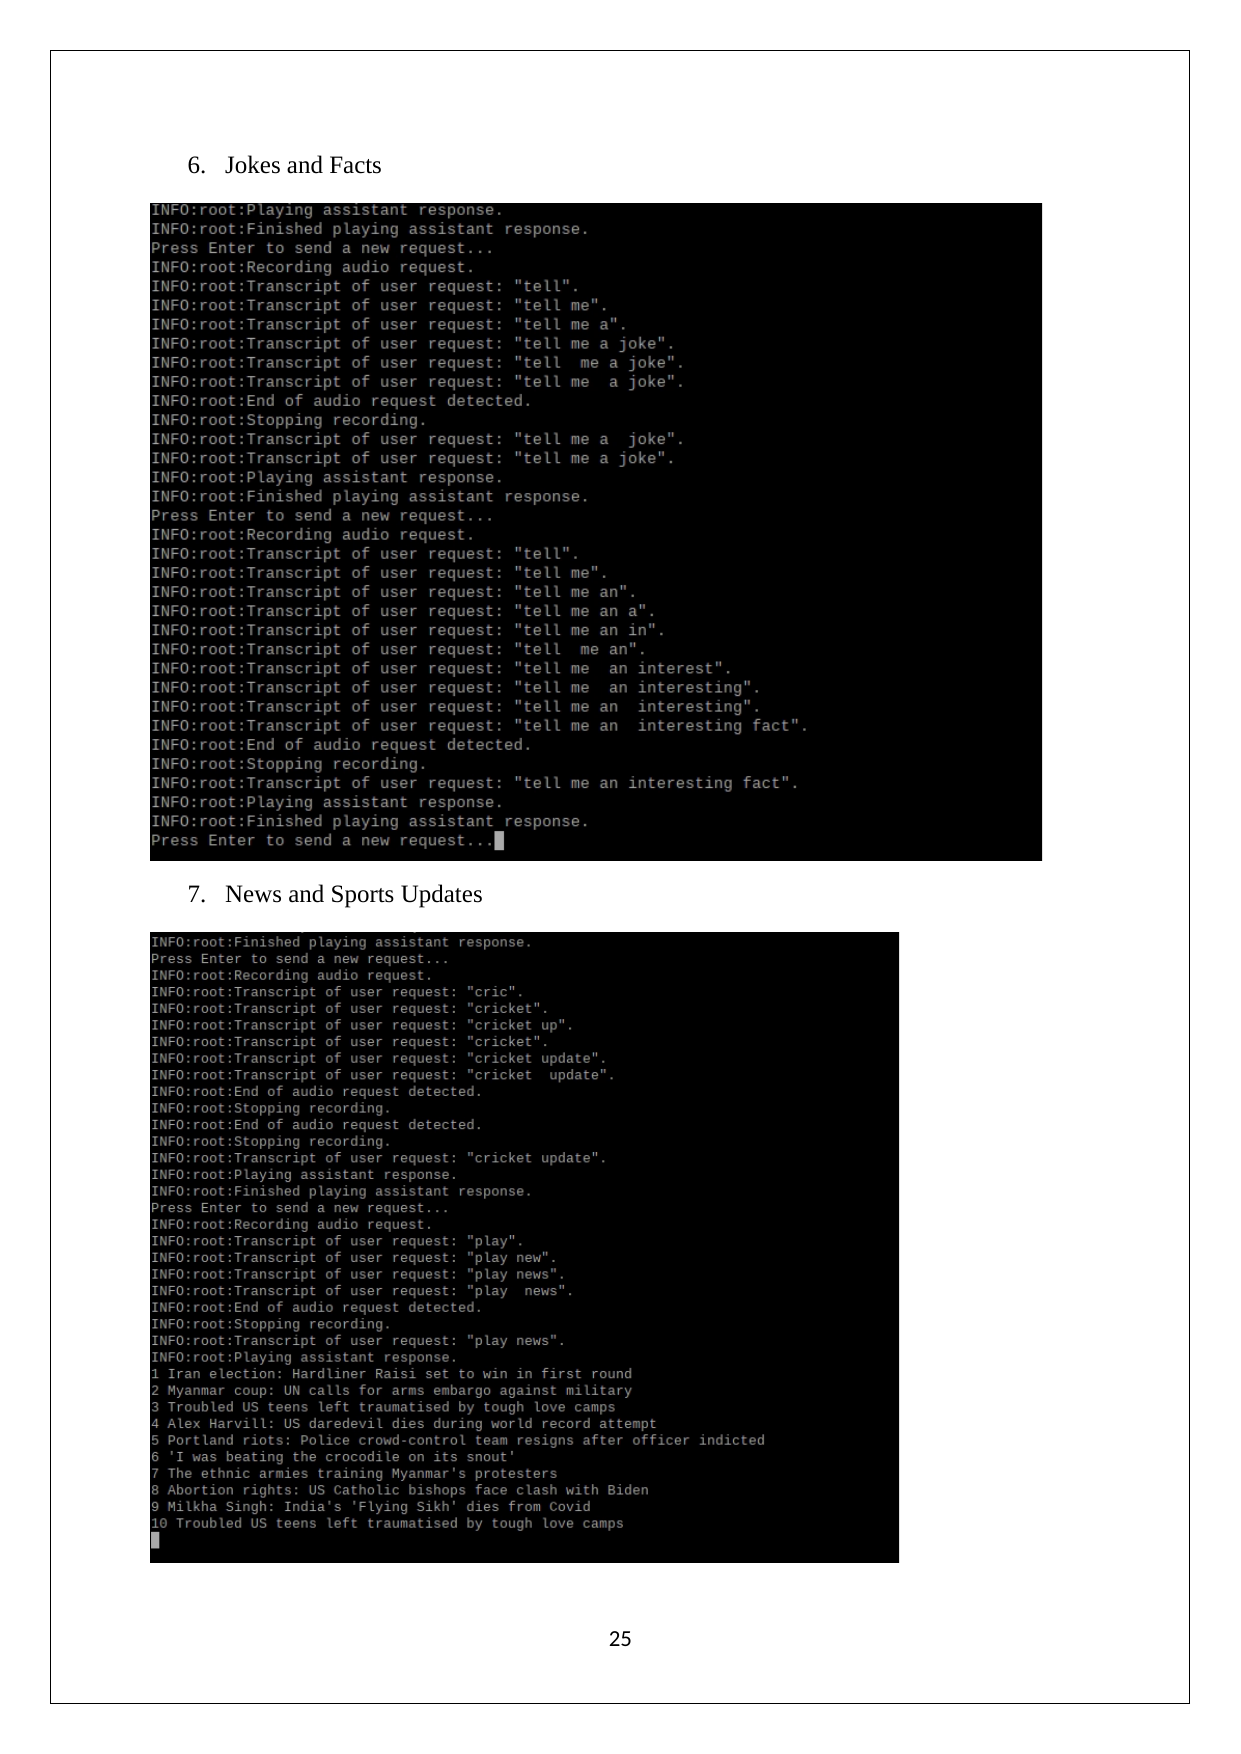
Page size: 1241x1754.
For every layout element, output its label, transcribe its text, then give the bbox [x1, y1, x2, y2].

list News and Sports Updates [187, 879, 1090, 908]
list Jokes and Facts [187, 150, 1090, 179]
picture [150, 932, 900, 1563]
picture [150, 203, 1043, 861]
